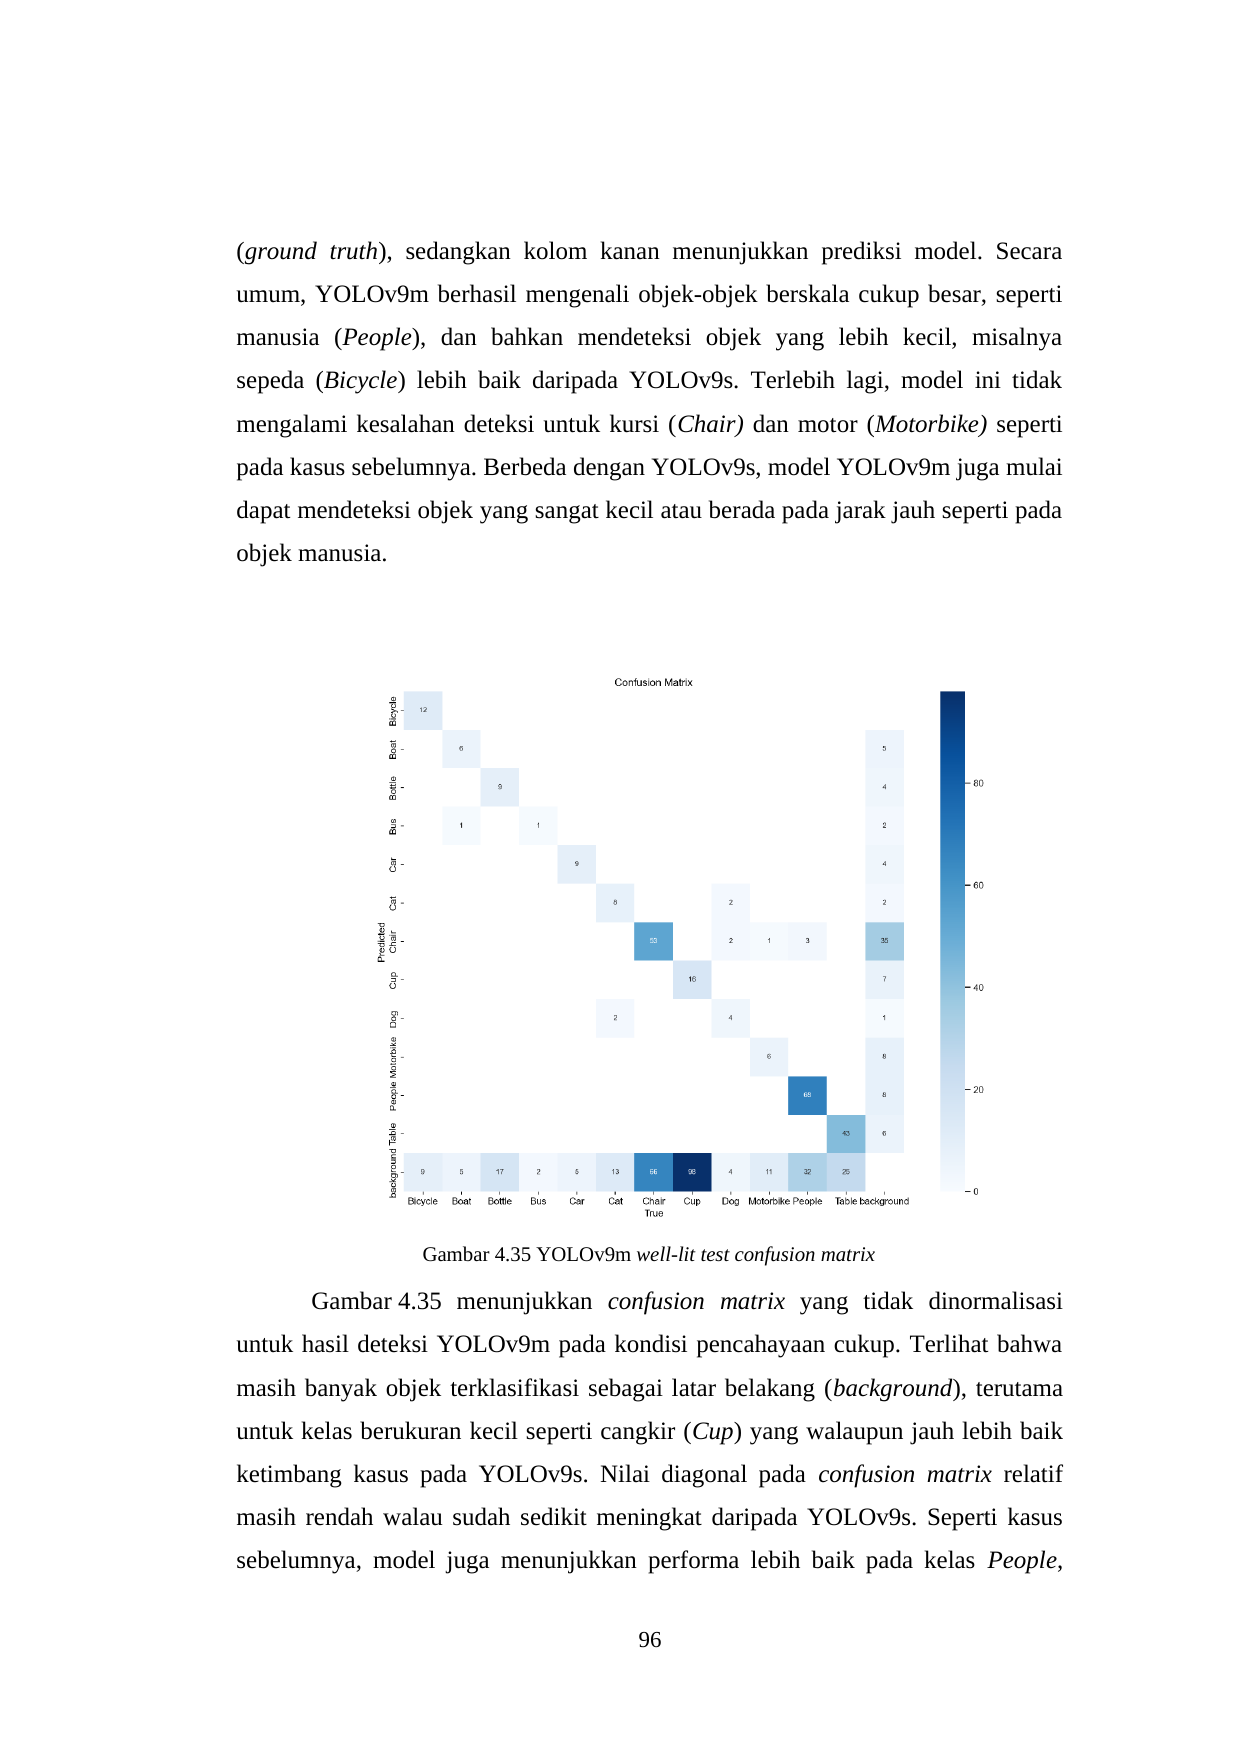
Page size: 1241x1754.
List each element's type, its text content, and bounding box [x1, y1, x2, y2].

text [236, 236, 1063, 567]
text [236, 1286, 1063, 1574]
picture [311, 667, 1060, 1229]
text Gambar 4.35 YOLOv9m well-lit test confusion matrix [236, 1242, 1063, 1266]
